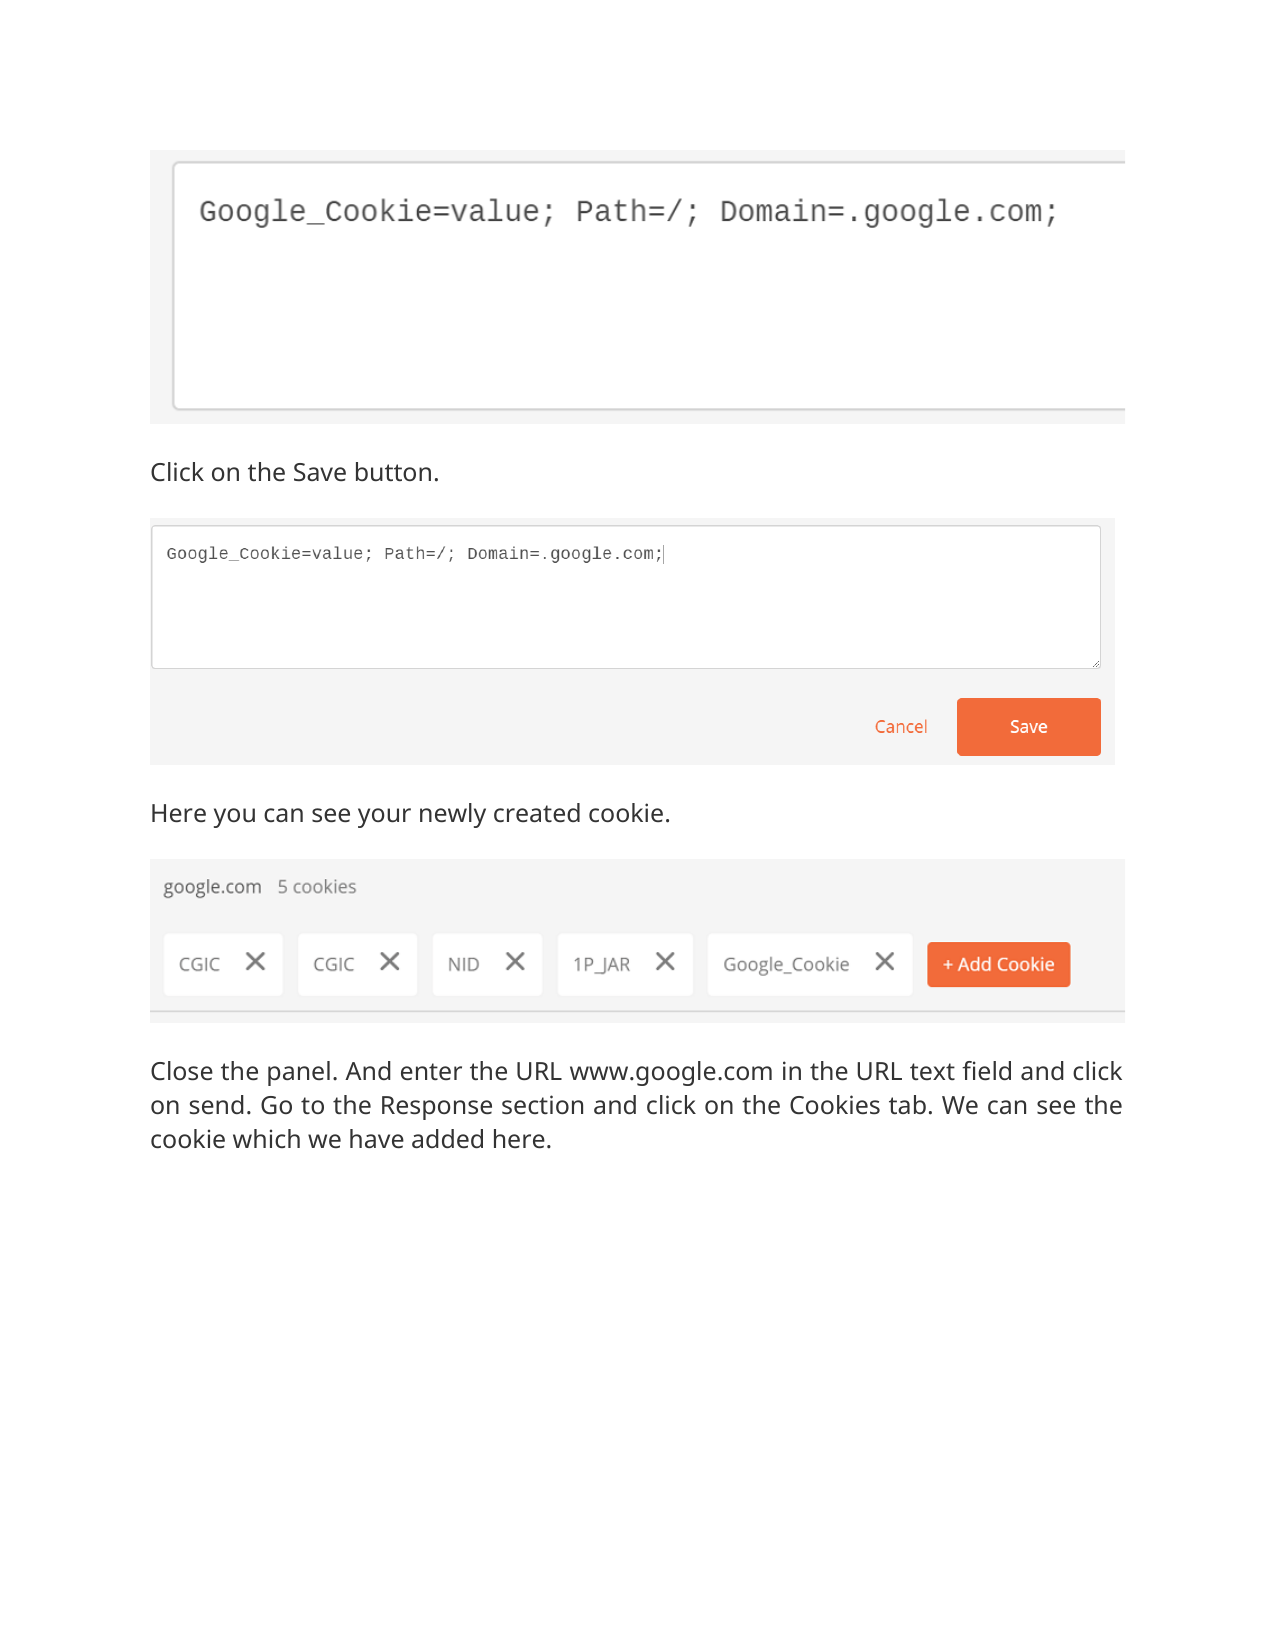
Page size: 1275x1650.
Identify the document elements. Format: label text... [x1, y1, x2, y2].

text Close the panel. And enter the URL www.google.com in the URL text field and click on send. Go to the Response section and click on the Cookies tab. We can see the cookie which we have added here. [150, 1054, 1125, 1156]
picture [150, 518, 1125, 765]
text Click on the Save button. [150, 455, 1125, 489]
picture [150, 859, 1125, 1023]
text Here you can see your newly created cookie. [150, 796, 1125, 830]
picture [150, 150, 1125, 424]
